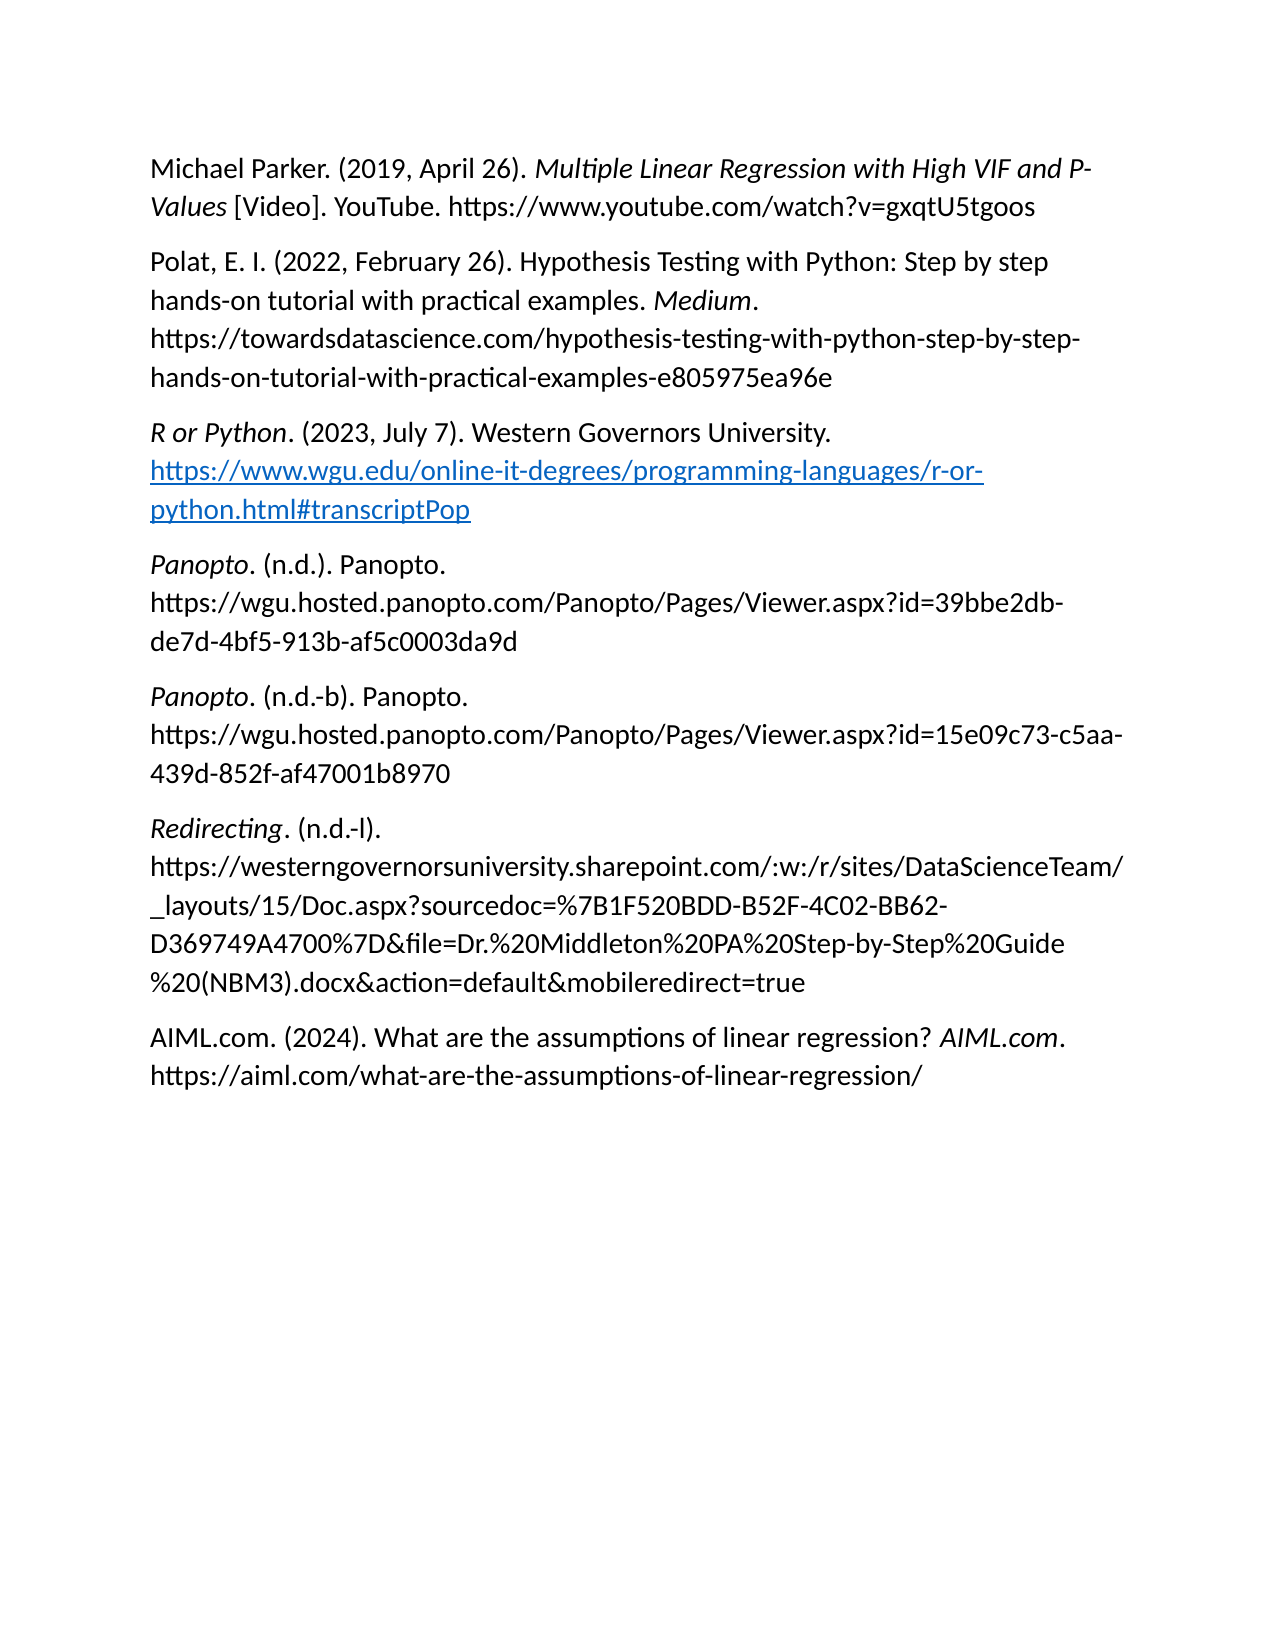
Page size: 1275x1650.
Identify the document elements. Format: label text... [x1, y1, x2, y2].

text Panopto. (n.d.-b). Panopto. https://wgu.hosted.panopto.com/Panopto/Pages/Viewer.aspx?id=15e09c73-c5aa-439d-852f-af47001b8970 [150, 678, 1125, 790]
text Panopto. (n.d.). Panopto. https://wgu.hosted.panopto.com/Panopto/Pages/Viewer.aspx?id=39bbe2db-de7d-4bf5-913b-af5c0003da9d [150, 546, 1125, 658]
text AIML.com. (2024). What are the assumptions of linear regression? AIML.com. https://aiml.com/what-are-the-assumptions-of-linear-regression/ [150, 1019, 1125, 1093]
text R or Python. (2023, July 7). Western Governors University. https://www.wgu.edu/online-it-degrees/programming-languages/r-or-python.html#transcriptPop [150, 414, 1125, 526]
text Redirecting. (n.d.-l). https://westerngovernorsuniversity.sharepoint.com/:w:/r/sites/DataScienceTeam/_layouts/15/Doc.aspx?sourcedoc=%7B1F520BDD-B52F-4C02-BB62-D369749A4700%7D&file=Dr.%20Middleton%20PA%20Step-by-Step%20Guide%20(NBM3).docx&action=default&mobileredirect=true [150, 810, 1125, 999]
text Polat, E. I. (2022, February 26). Hypothesis Testing with Python: Step by step hands-on tutorial with practical examples. Medium. https://towardsdatascience.com/hypothesis-testing-with-python-step-by-step-hands-on-tutorial-with-practical-examples-e805975ea96e [150, 243, 1125, 394]
text Michael Parker. (2019, April 26). Multiple Linear Regression with High VIF and P-Values [Video]. YouTube. https://www.youtube.com/watch?v=gxqtU5tgoos [150, 150, 1125, 224]
